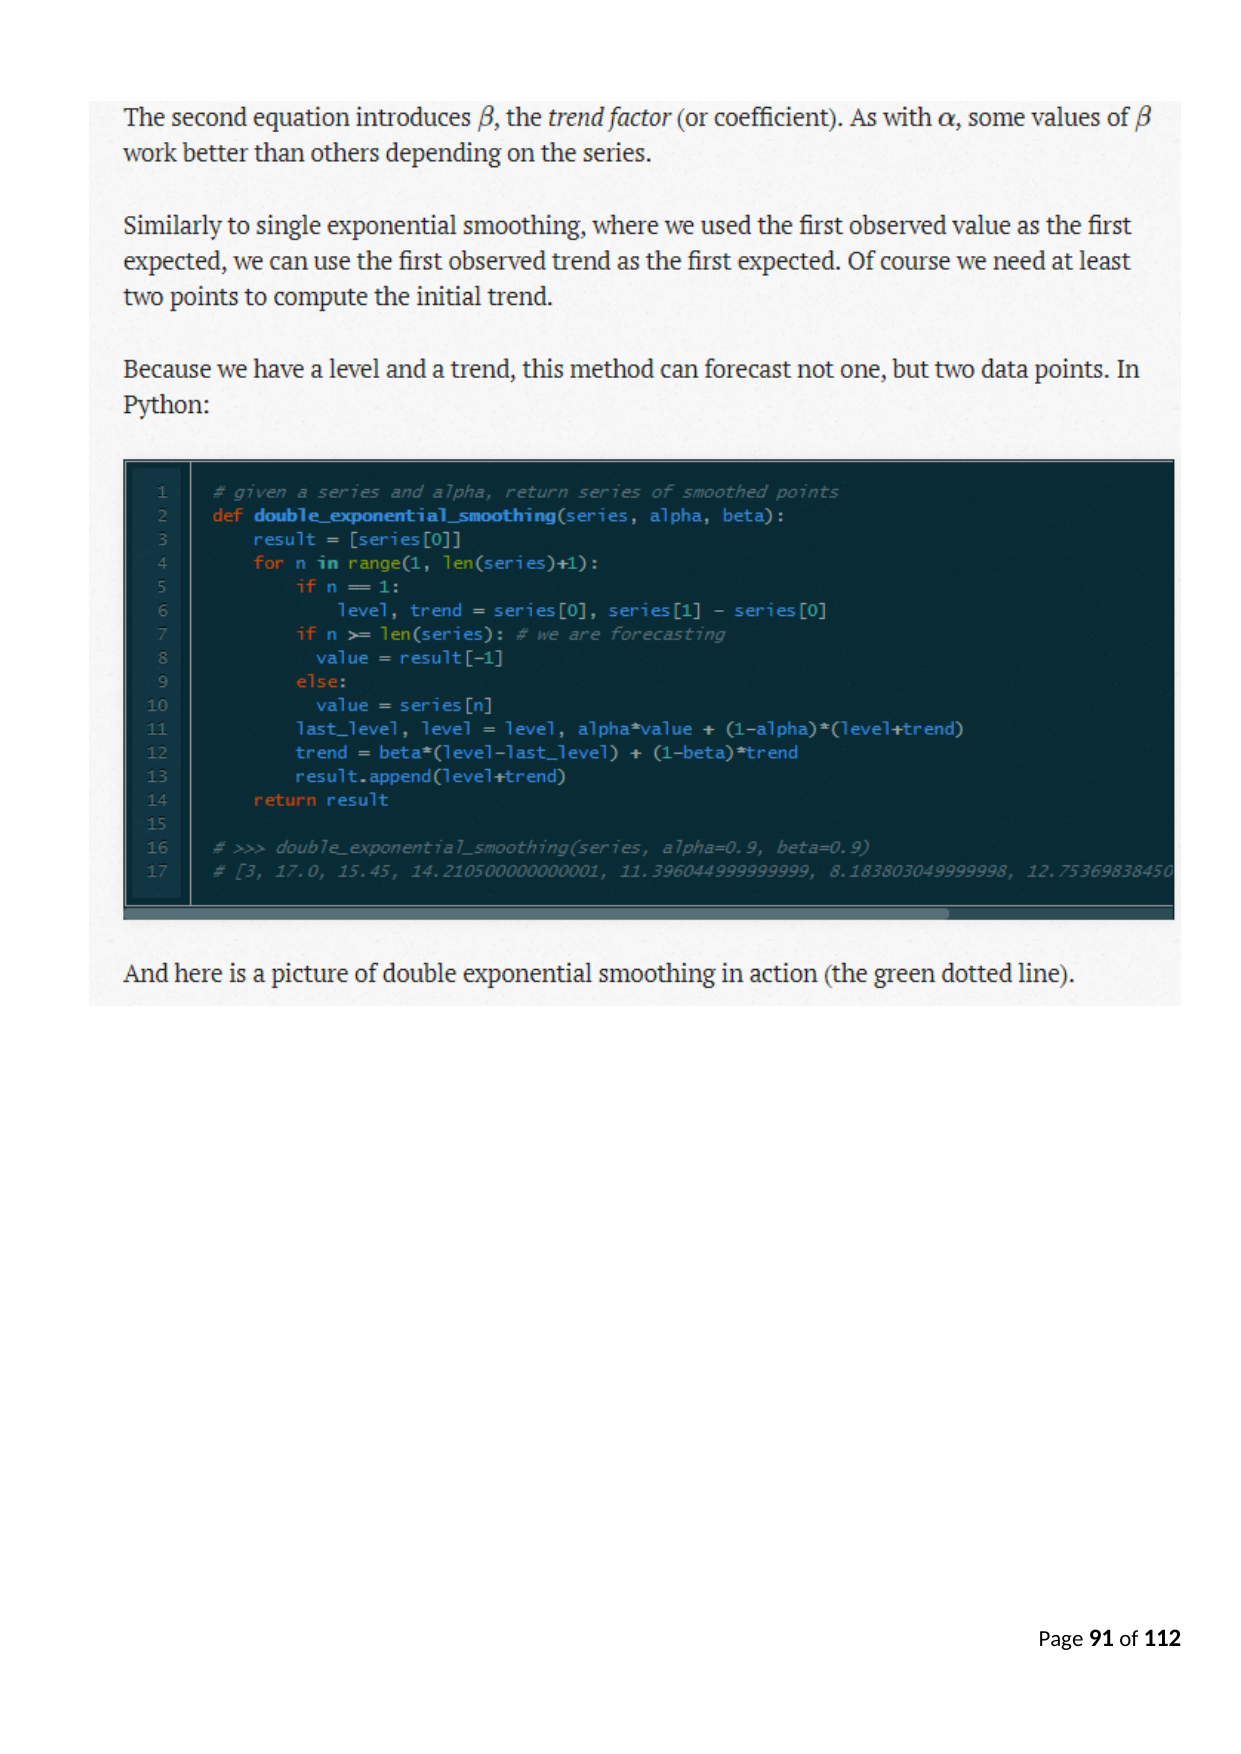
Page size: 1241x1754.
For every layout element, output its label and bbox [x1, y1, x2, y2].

picture [88, 101, 1182, 1006]
